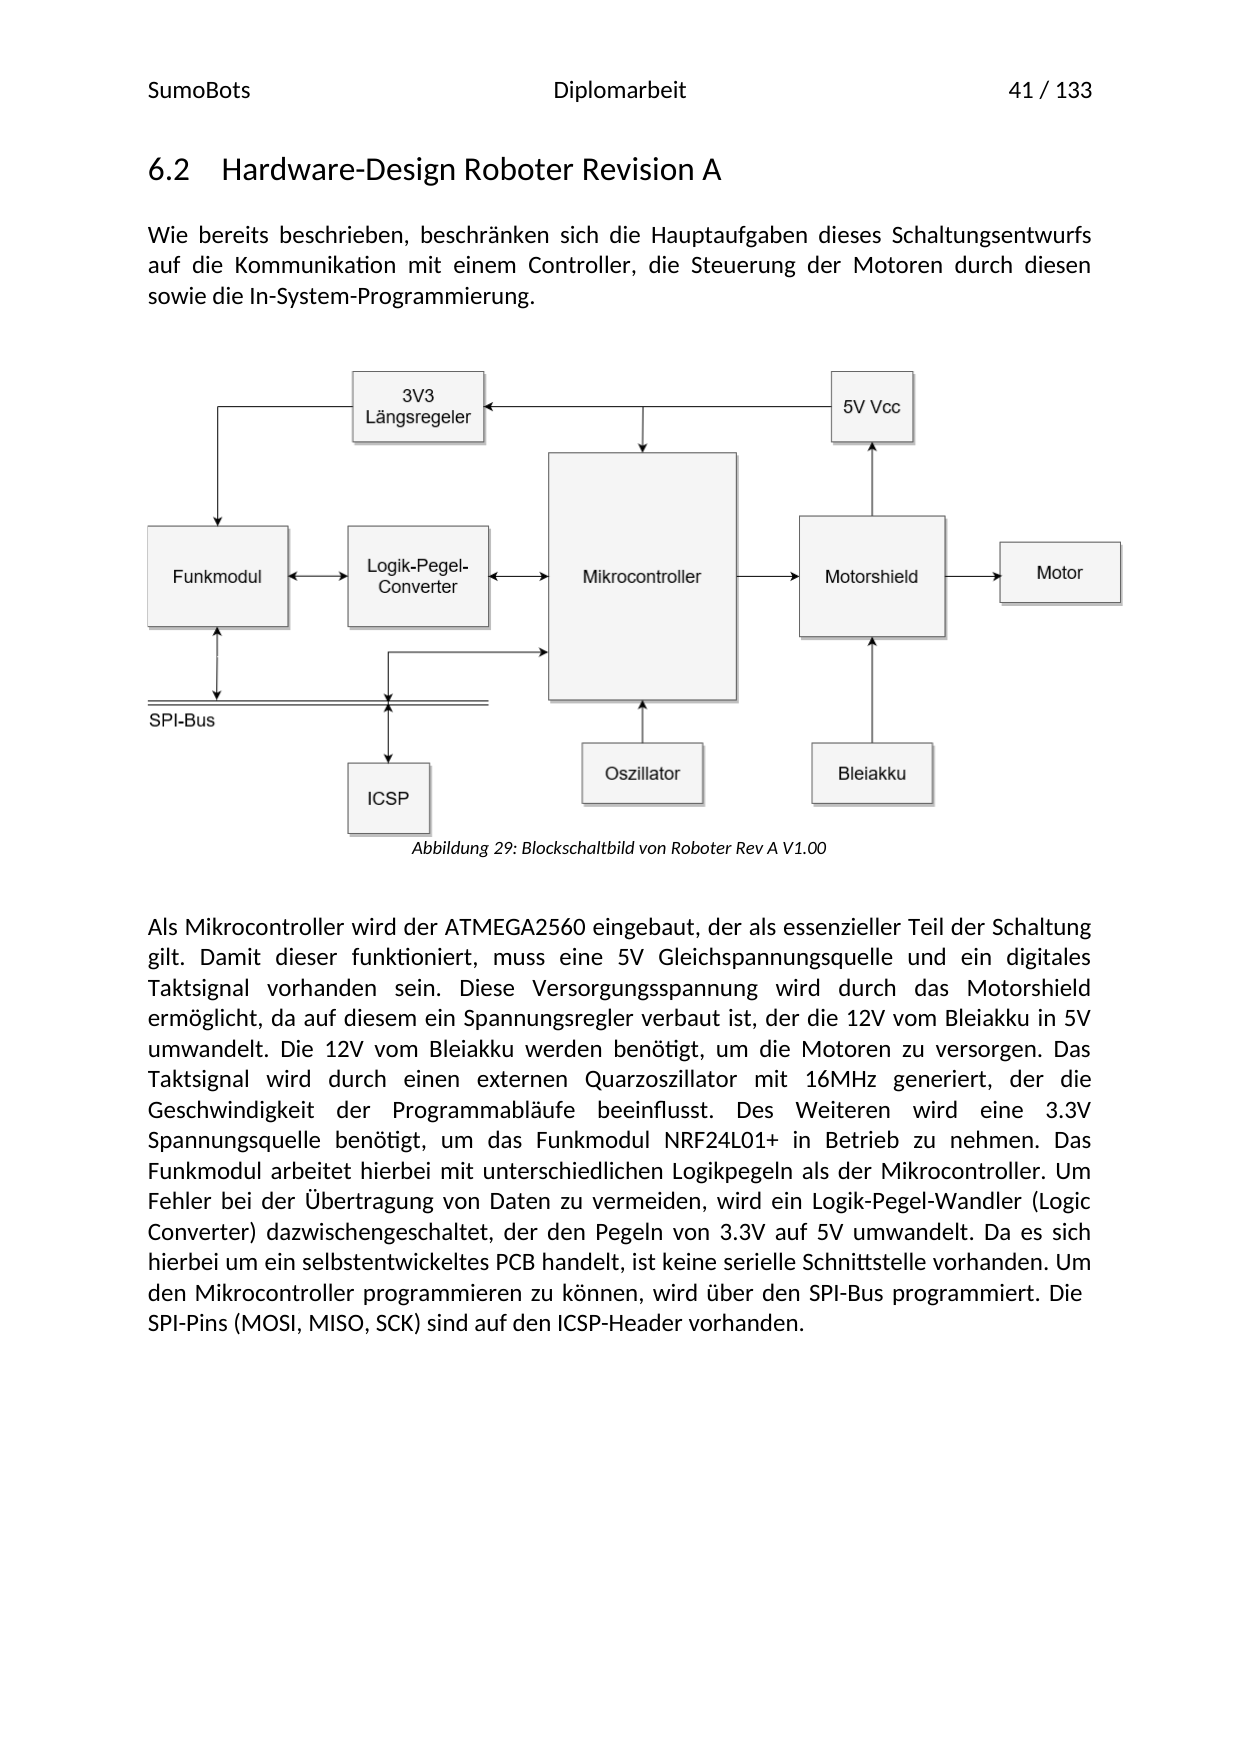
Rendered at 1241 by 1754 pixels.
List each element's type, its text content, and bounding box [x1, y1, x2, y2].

subtitle Hardware-Design Roboter Revision A [148, 148, 1093, 188]
text Abbildung 29: Blockschaltbild von Roboter Rev A V1.00 [148, 837, 1093, 859]
text Wie bereits beschrieben, beschränken sich die Hauptaufgaben dieses Schaltungsentwurfs auf die Kommunikation mit einem Controller, die Steuerung der Motoren durch diesen sowie die In-System-Programmierung. [148, 219, 1093, 310]
text Als Mikrocontroller wird der ATMEGA2560 eingebaut, der als essenzieller Teil der Schaltung gilt. Damit dieser funktioniert, muss eine 5V Gleichspannungsquelle und ein digitales Taktsignal vorhanden sein. Diese Versorgungsspannung wird durch das Motorshield ermöglicht, da auf diesem ein Spannungsregler verbaut ist, der die 12V vom Bleiakku in 5V umwandelt. Die 12V vom Bleiakku werden benötigt, um die Motoren zu versorgen. Das Taktsignal wird durch einen externen Quarzoszillator mit 16MHz generiert, der die Geschwindigkeit der Programmabläufe beeinflusst. Des Weiteren wird eine 3.3V Spannungsquelle benötigt, um das Funkmodul NRF24L01+ in Betrieb zu nehmen. Das Funkmodul arbeitet hierbei mit unterschiedlichen Logikpegeln als der Mikrocontroller. Um Fehler bei der Übertragung von Daten zu vermeiden, wird ein Logik-Pegel-Wandler (Logic Converter) dazwischengeschaltet, der den Pegeln von 3.3V auf 5V umwandelt. Da es sich hierbei um ein selbstentwickeltes PCB handelt, ist keine serielle Schnittstelle vorhanden. Um den Mikrocontroller programmieren zu können, wird über den SPI-Bus programmiert. Die SPI-Pins (MOSI, MISO, SCK) sind auf den ICSP-Header vorhanden. [148, 911, 1093, 1338]
picture [147, 371, 1123, 837]
